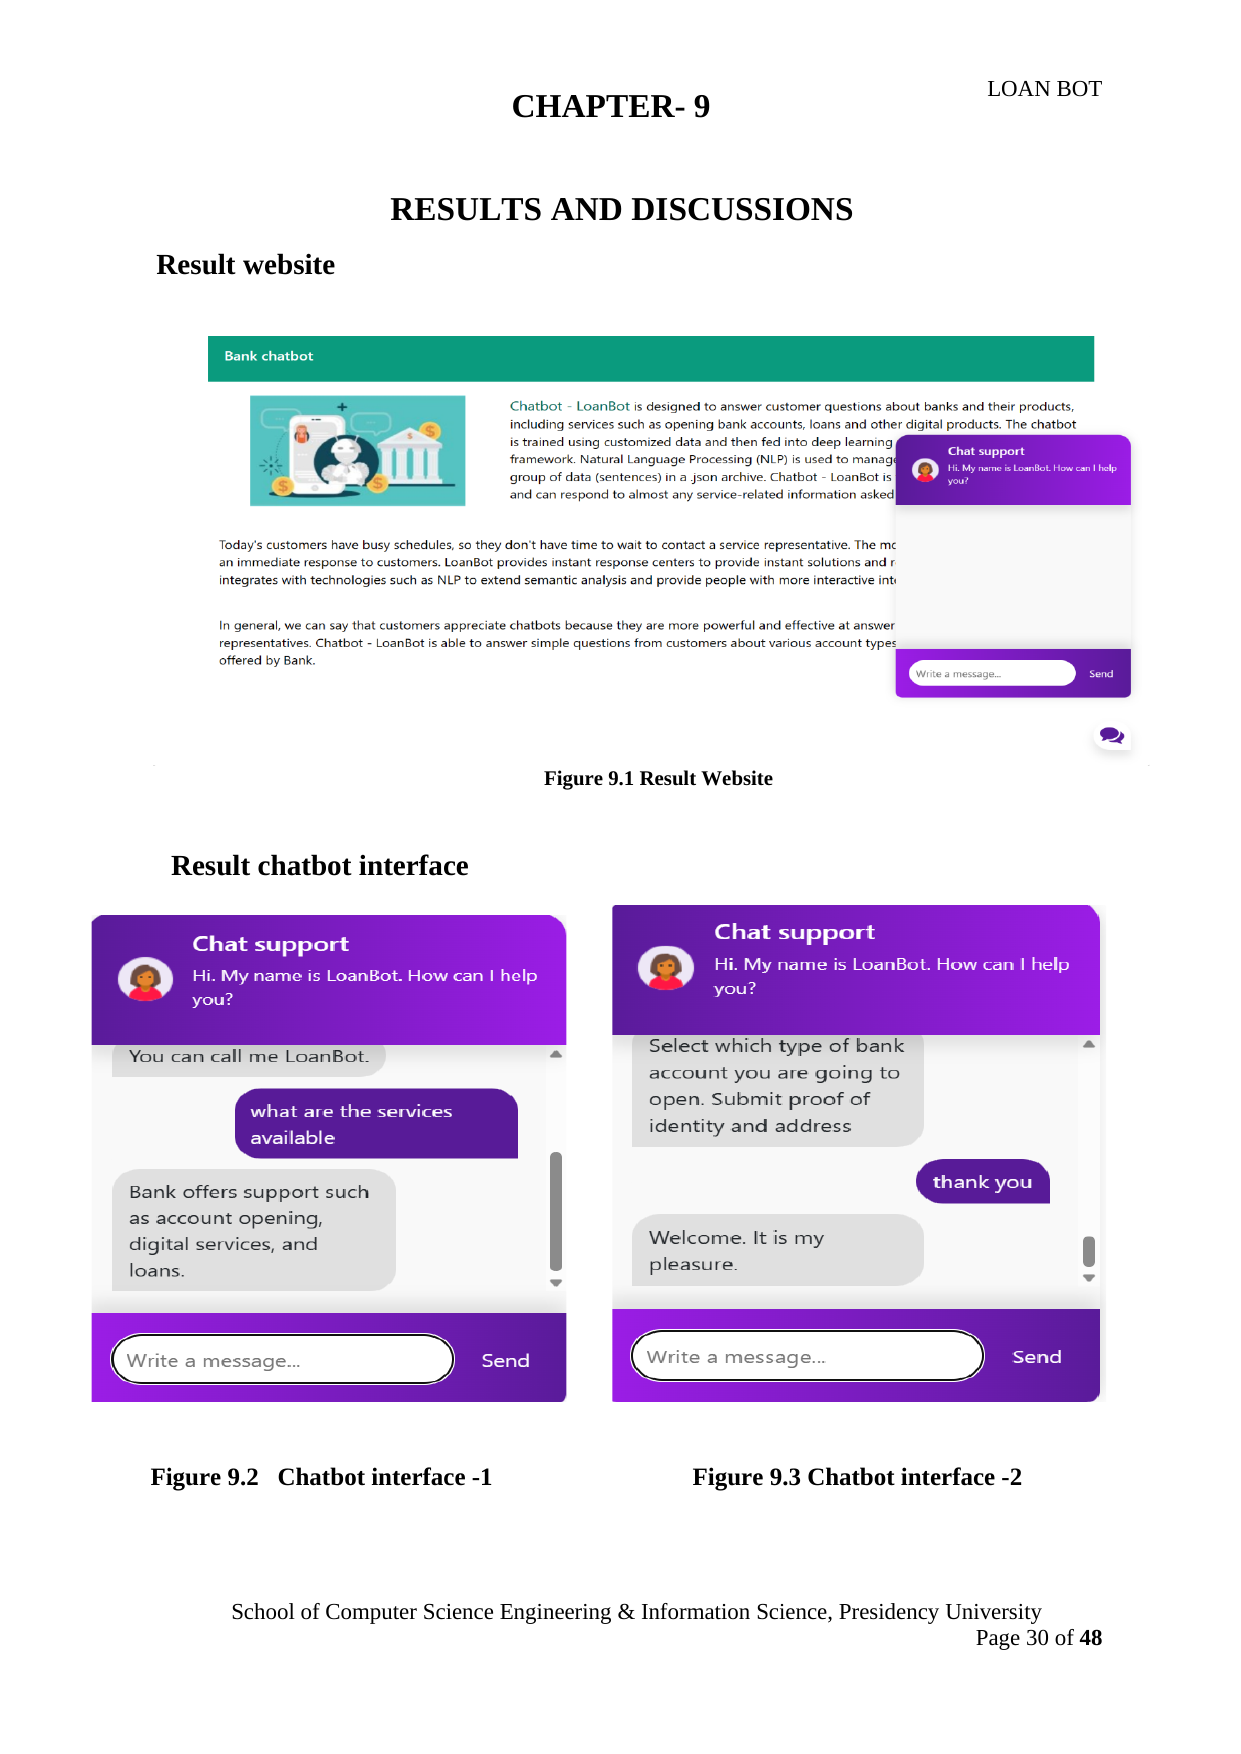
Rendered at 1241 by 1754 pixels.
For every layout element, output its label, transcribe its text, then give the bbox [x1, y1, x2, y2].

picture [612, 905, 1107, 1402]
picture [91, 915, 567, 1402]
text Result chatbot interface [171, 848, 1163, 881]
text Figure 9.2 Chatbot interface -1 Figure 9.3 Chatbot interface -2 [92, 1462, 1163, 1491]
subtitle RESULTS AND DISCUSSIONS [390, 190, 1163, 228]
text Result website [156, 247, 359, 281]
picture [153, 336, 1150, 766]
text Figure 9.1 Result Website [154, 766, 1163, 790]
